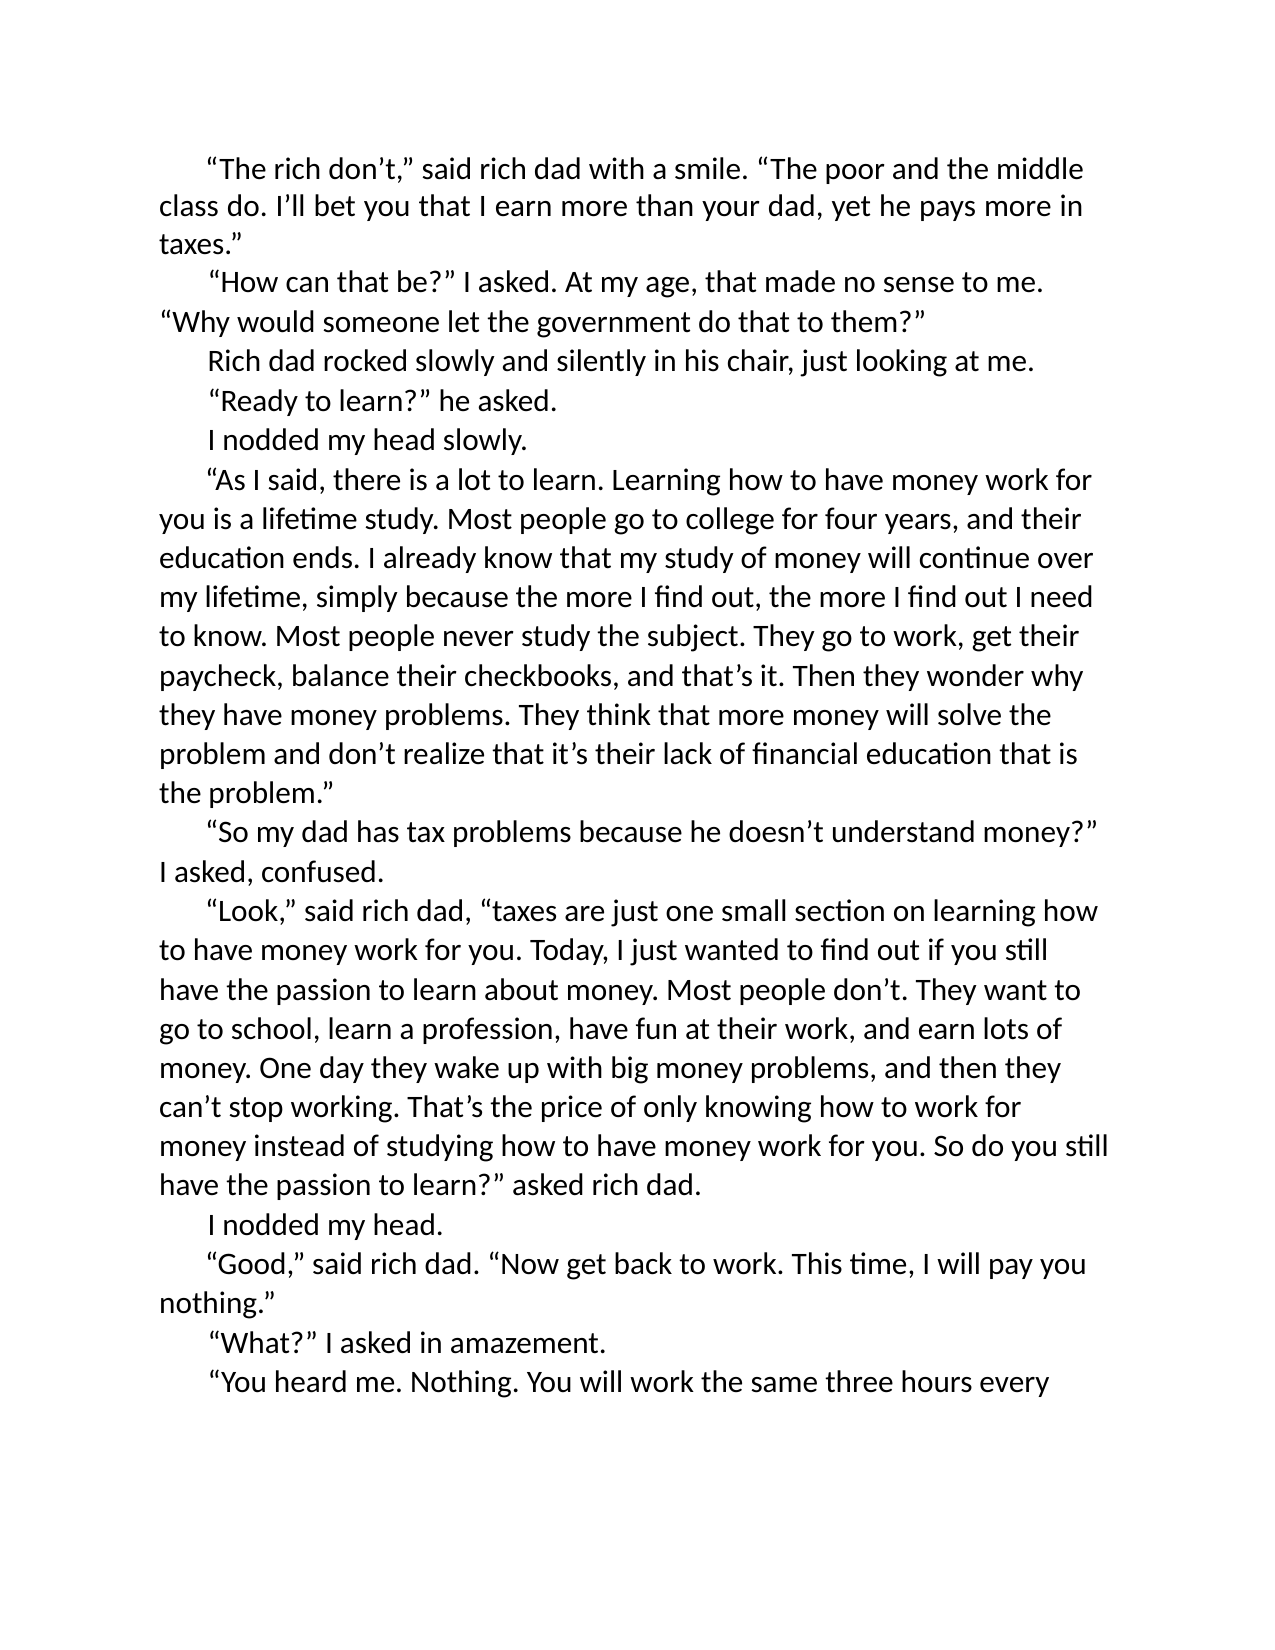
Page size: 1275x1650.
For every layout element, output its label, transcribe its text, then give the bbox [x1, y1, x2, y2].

text Rich dad rocked slowly and silently in his chair, just looking at me. [207, 341, 1113, 379]
text “The rich don’t,” said rich dad with a smile. “The poor and the middle class do. I’ll bet you that I earn more than your dad, yet he pays more in taxes.” [159, 150, 1086, 262]
text “Look,” said rich dad, “taxes are just one small section on learning how to have money work for you. Today, I just wanted to find out if you still have the passion to learn about money. Most people don’t. They want to go to school, learn a profession, have fun at their work, and earn lots of money. One day they wake up with big money problems, and then they can’t stop working. That’s the price of only knowing how to work for money instead of studying how to have money work for you. So do you still have the passion to learn?” asked rich dad. [159, 891, 1113, 1203]
text “How can that be?” I asked. At my age, that made no sense to me. [207, 262, 1113, 301]
text “You heard me. Nothing. You will work the same three hours every [207, 1362, 1113, 1401]
text I nodded my head slowly. [207, 420, 1113, 458]
text “What?” I asked in amazement. [207, 1323, 1113, 1361]
text “As I said, there is a lot to learn. Learning how to have money work for you is a lifetime study. Most people go to college for four years, and their education ends. I already know that my study of money will continue over my lifetime, simply because the more I find out, the more I find out I need to know. Most people never study the subject. They go to work, get their paycheck, balance their checkbooks, and that’s it. Then they wonder why they have money problems. They think that more money will solve the problem and don’t realize that it’s their lack of financial education that is the problem.” [159, 460, 1113, 811]
text I nodded my head. [207, 1205, 1113, 1243]
text “So my dad has tax problems because he doesn’t understand money?” I asked, confused. [159, 813, 1113, 890]
text “Why would someone let the government do that to them?” [159, 302, 1113, 340]
text “Ready to learn?” he asked. [207, 381, 1113, 419]
text “Good,” said rich dad. “Now get back to work. This time, I will pay you nothing.” [159, 1244, 1113, 1322]
